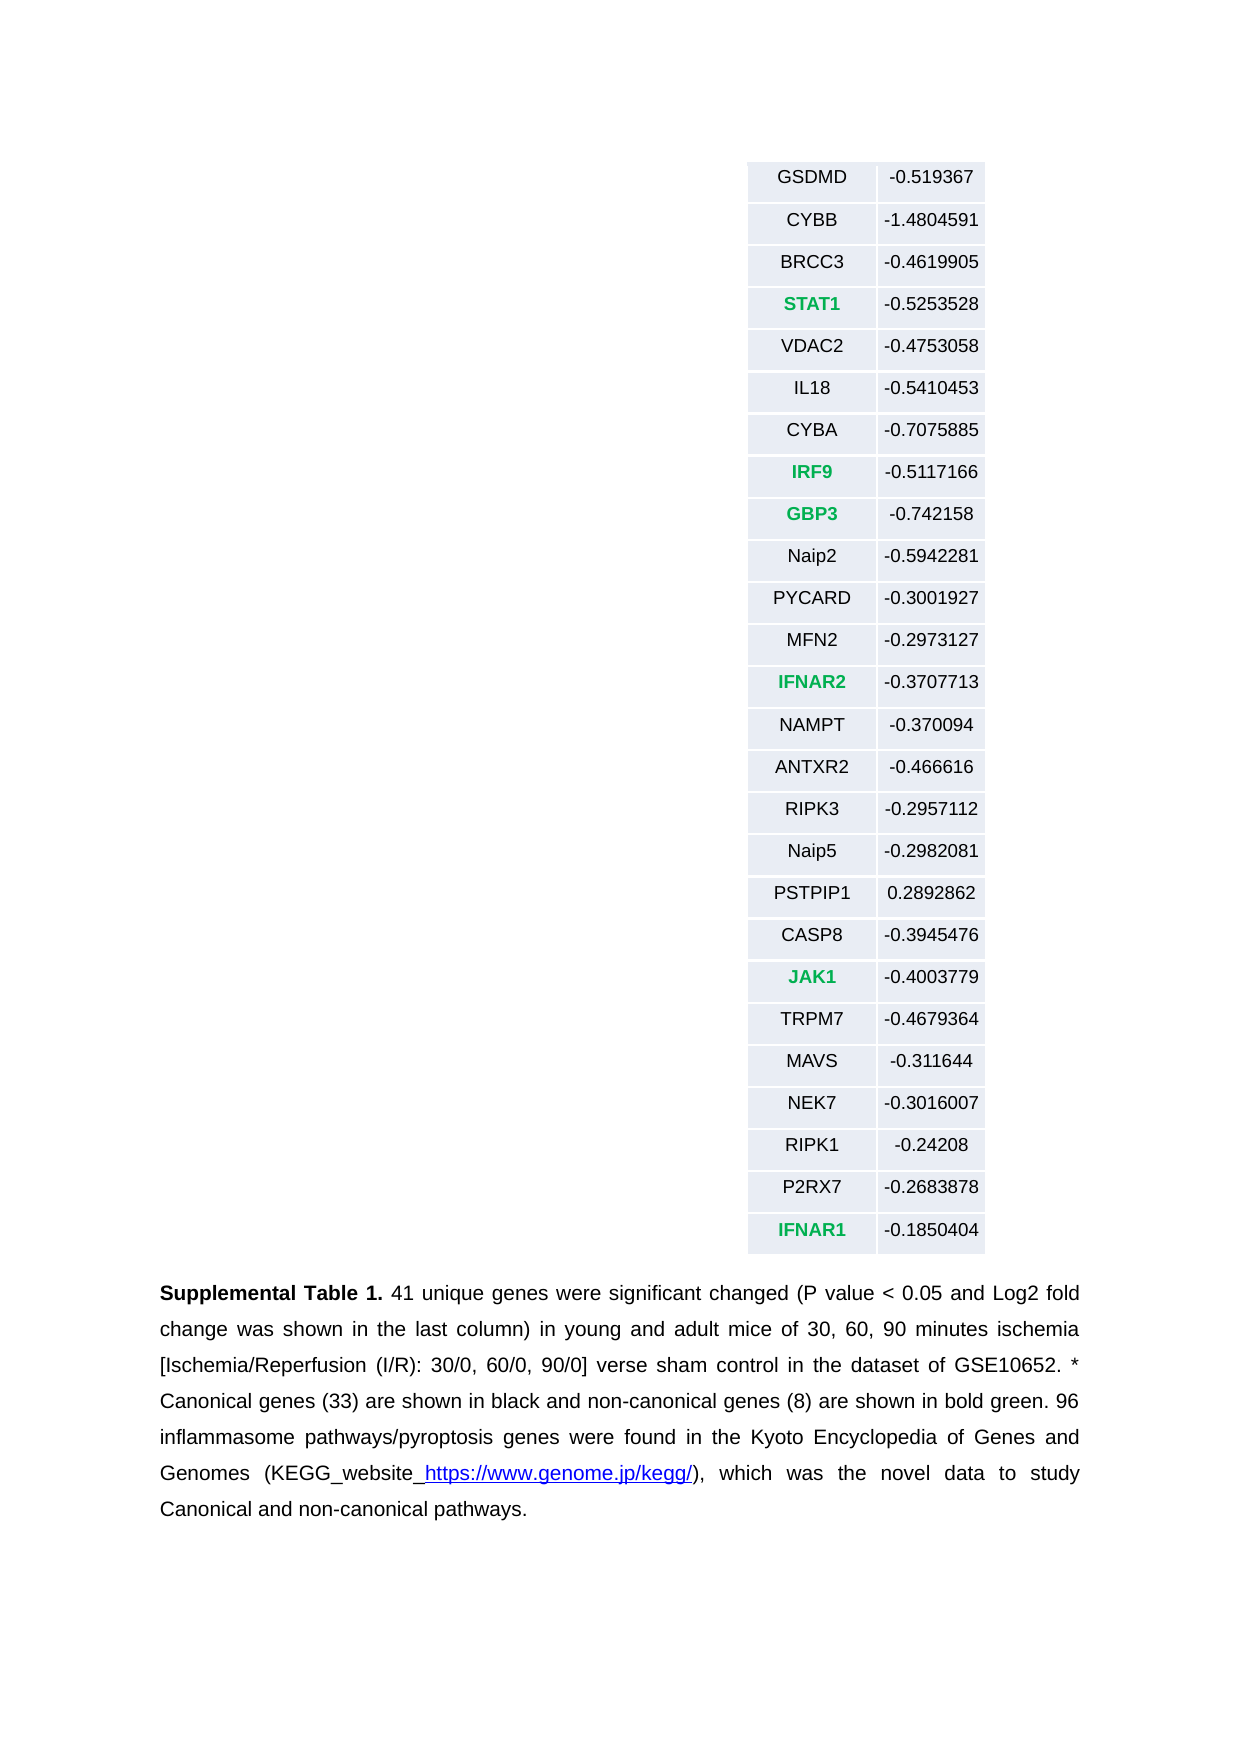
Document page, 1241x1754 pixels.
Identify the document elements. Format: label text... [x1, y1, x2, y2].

table_cell IRF9 [748, 457, 876, 497]
table_cell -0.7075885 [878, 415, 985, 454]
table_cell P2RX7 [748, 1172, 876, 1212]
table_cell -0.5942281 [878, 541, 985, 581]
table_cell -0.1850404 [878, 1214, 985, 1254]
table_cell RIPK3 [748, 793, 876, 833]
table_cell CYBB [748, 204, 876, 244]
table_cell IL18 [748, 373, 876, 412]
table_cell CASP8 [748, 920, 876, 959]
table_cell -0.5117166 [878, 457, 985, 497]
table_cell -0.2683878 [878, 1172, 985, 1212]
table_cell -0.24208 [878, 1130, 985, 1170]
table_cell -0.742158 [878, 499, 985, 539]
table_cell -0.2973127 [878, 625, 985, 665]
table_cell -0.5253528 [878, 288, 985, 328]
table_cell PYCARD [748, 583, 876, 623]
table_cell VDAC2 [748, 330, 876, 370]
table_cell -1.4804591 [878, 204, 985, 244]
table_cell -0.2957112 [878, 793, 985, 833]
table_cell -0.311644 [878, 1046, 985, 1086]
table_cell STAT1 [748, 288, 876, 328]
table_cell 0.2892862 [878, 878, 985, 917]
table_cell GSDMD [747, 162, 877, 202]
text Supplemental Table 1. 41 unique genes were significant changed (P value < 0.05 and Log2 fold change was shown in the last column) in young and adult mice of 30, 60, 90 minutes ischemia [Ischemia/Reperfusion (I/R): 30/0, 60/0, 90/0] verse sham control in the dataset of GSE10652. * Canonical genes (33) are shown in black and non-canonical genes (8) are shown in bold green. 96 inflammasome pathways/pyroptosis genes were found in the Kyoto Encyclopedia of Genes and Genomes (KEGG_website_https://www.genome.jp/kegg/), which was the novel data to study Canonical and non-canonical pathways. [159, 1281, 1081, 1521]
table_cell -0.3001927 [878, 583, 985, 623]
table_cell -0.4679364 [878, 1004, 985, 1044]
table_cell NEK7 [748, 1088, 876, 1128]
table_cell Naip5 [748, 835, 876, 875]
table_cell PSTPIP1 [748, 878, 876, 917]
table_cell -0.3707713 [878, 667, 985, 707]
table_cell -0.466616 [878, 751, 985, 791]
table_cell -0.3945476 [878, 920, 985, 959]
table_cell -0.519367 [877, 162, 985, 202]
table_cell IFNAR2 [748, 667, 876, 707]
table_cell -0.370094 [878, 709, 985, 749]
table_cell TRPM7 [748, 1004, 876, 1044]
table_cell MFN2 [748, 625, 876, 665]
table_cell IFNAR1 [748, 1214, 876, 1254]
table_cell -0.2982081 [878, 835, 985, 875]
table_cell -0.5410453 [878, 373, 985, 412]
table_cell NAMPT [748, 709, 876, 749]
table_cell -0.4753058 [878, 330, 985, 370]
table_cell -0.4003779 [878, 962, 985, 1002]
table_cell GBP3 [748, 499, 876, 539]
table_cell RIPK1 [748, 1130, 876, 1170]
table_cell CYBA [748, 415, 876, 454]
table_cell ANTXR2 [748, 751, 876, 791]
table_cell -0.4619905 [878, 246, 985, 286]
table_cell JAK1 [748, 962, 876, 1002]
table_cell MAVS [748, 1046, 876, 1086]
table_cell -0.3016007 [878, 1088, 985, 1128]
table_cell Naip2 [748, 541, 876, 581]
table_cell BRCC3 [748, 246, 876, 286]
